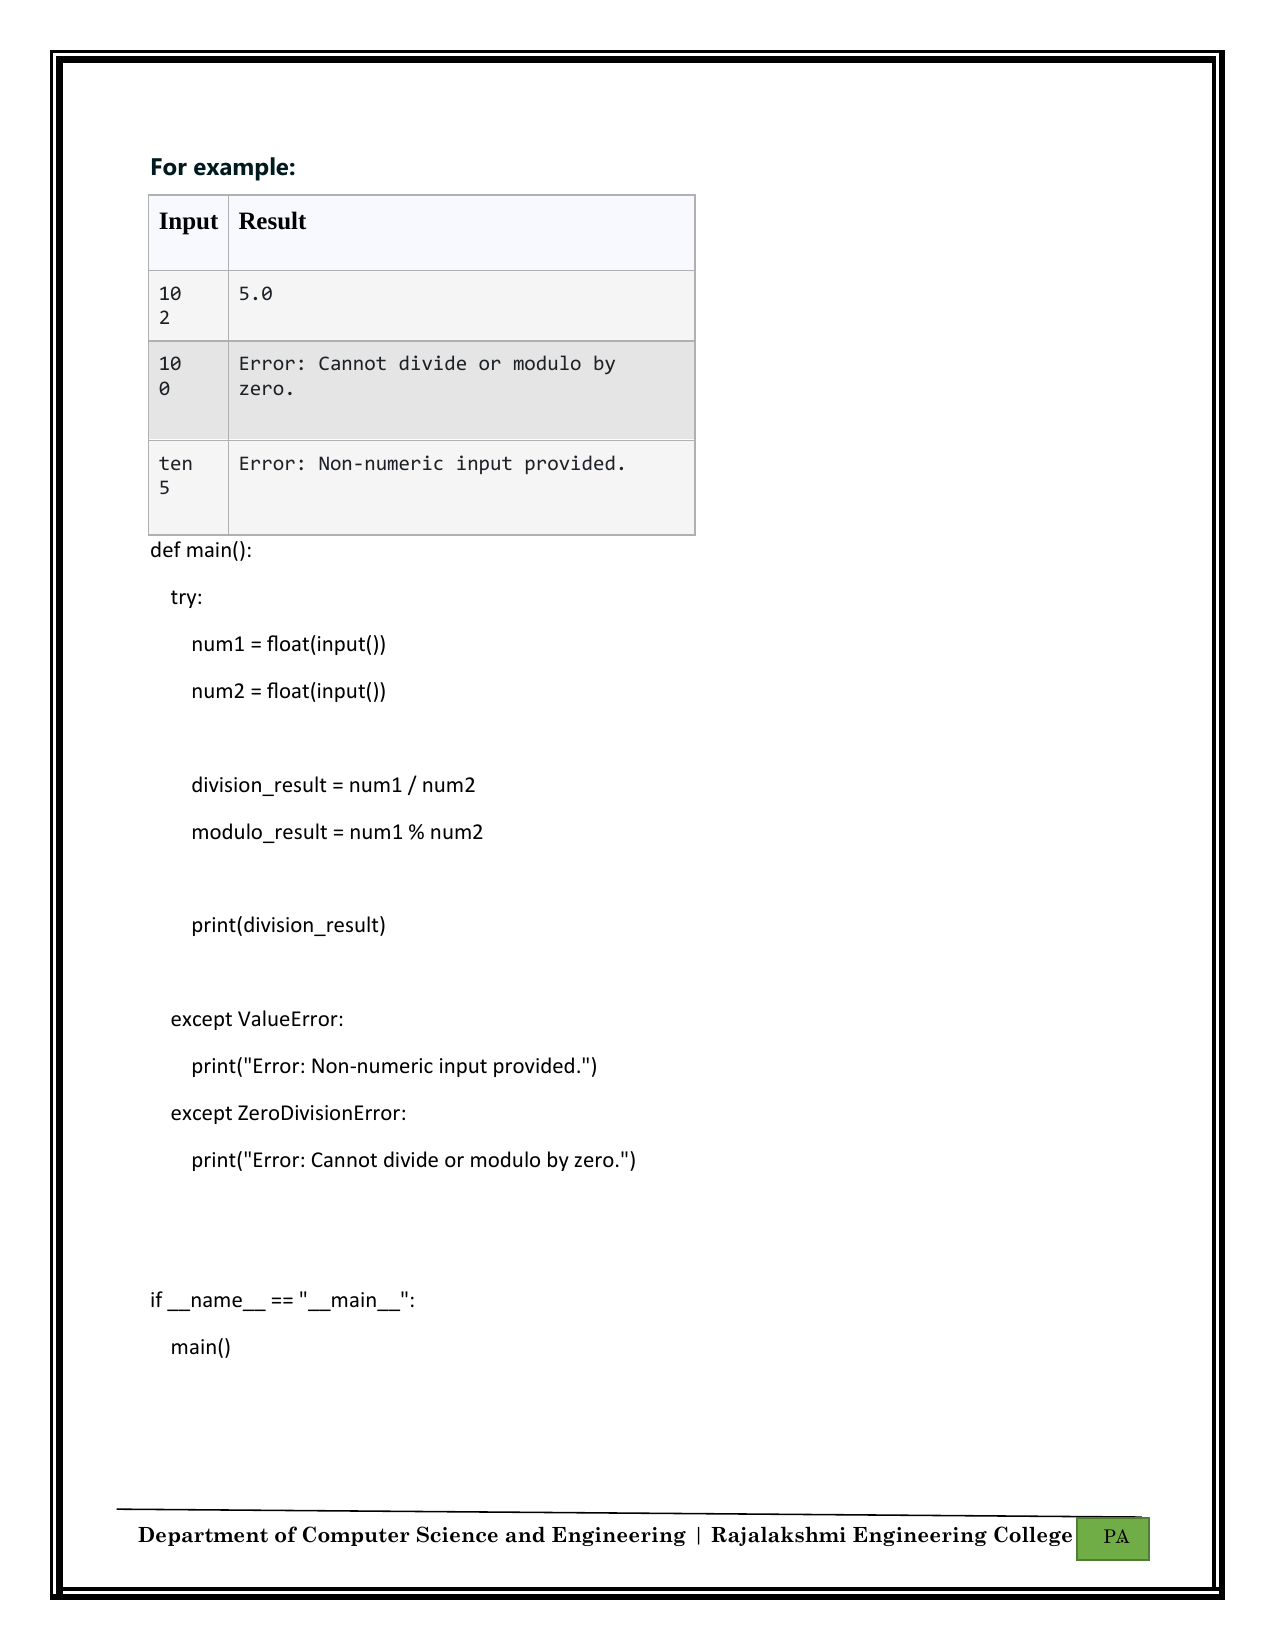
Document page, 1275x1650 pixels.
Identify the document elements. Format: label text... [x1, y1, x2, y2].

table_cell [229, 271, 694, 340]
text num2 = float(input()) [150, 676, 1125, 704]
text For example: [150, 150, 1125, 182]
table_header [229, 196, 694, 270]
text modulo_result = num1 % num2 [150, 817, 1125, 845]
text main() [150, 1332, 1125, 1360]
text if __name__ == "__main__": [150, 1286, 1125, 1313]
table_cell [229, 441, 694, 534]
text def main(): [150, 536, 1125, 563]
text print("Error: Non-numeric input provided.") [150, 1051, 1125, 1079]
text division_result = num1 / num2 [150, 770, 1125, 798]
text print(division_result) [150, 911, 1125, 938]
text num1 = float(input()) [150, 629, 1125, 657]
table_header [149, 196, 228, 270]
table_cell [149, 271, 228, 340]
text try: [150, 582, 1125, 610]
text except ValueError: [150, 1004, 1125, 1032]
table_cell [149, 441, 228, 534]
text except ZeroDivisionError: [150, 1098, 1125, 1126]
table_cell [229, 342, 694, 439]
text print("Error: Cannot divide or modulo by zero.") [150, 1145, 1125, 1173]
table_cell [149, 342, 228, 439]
